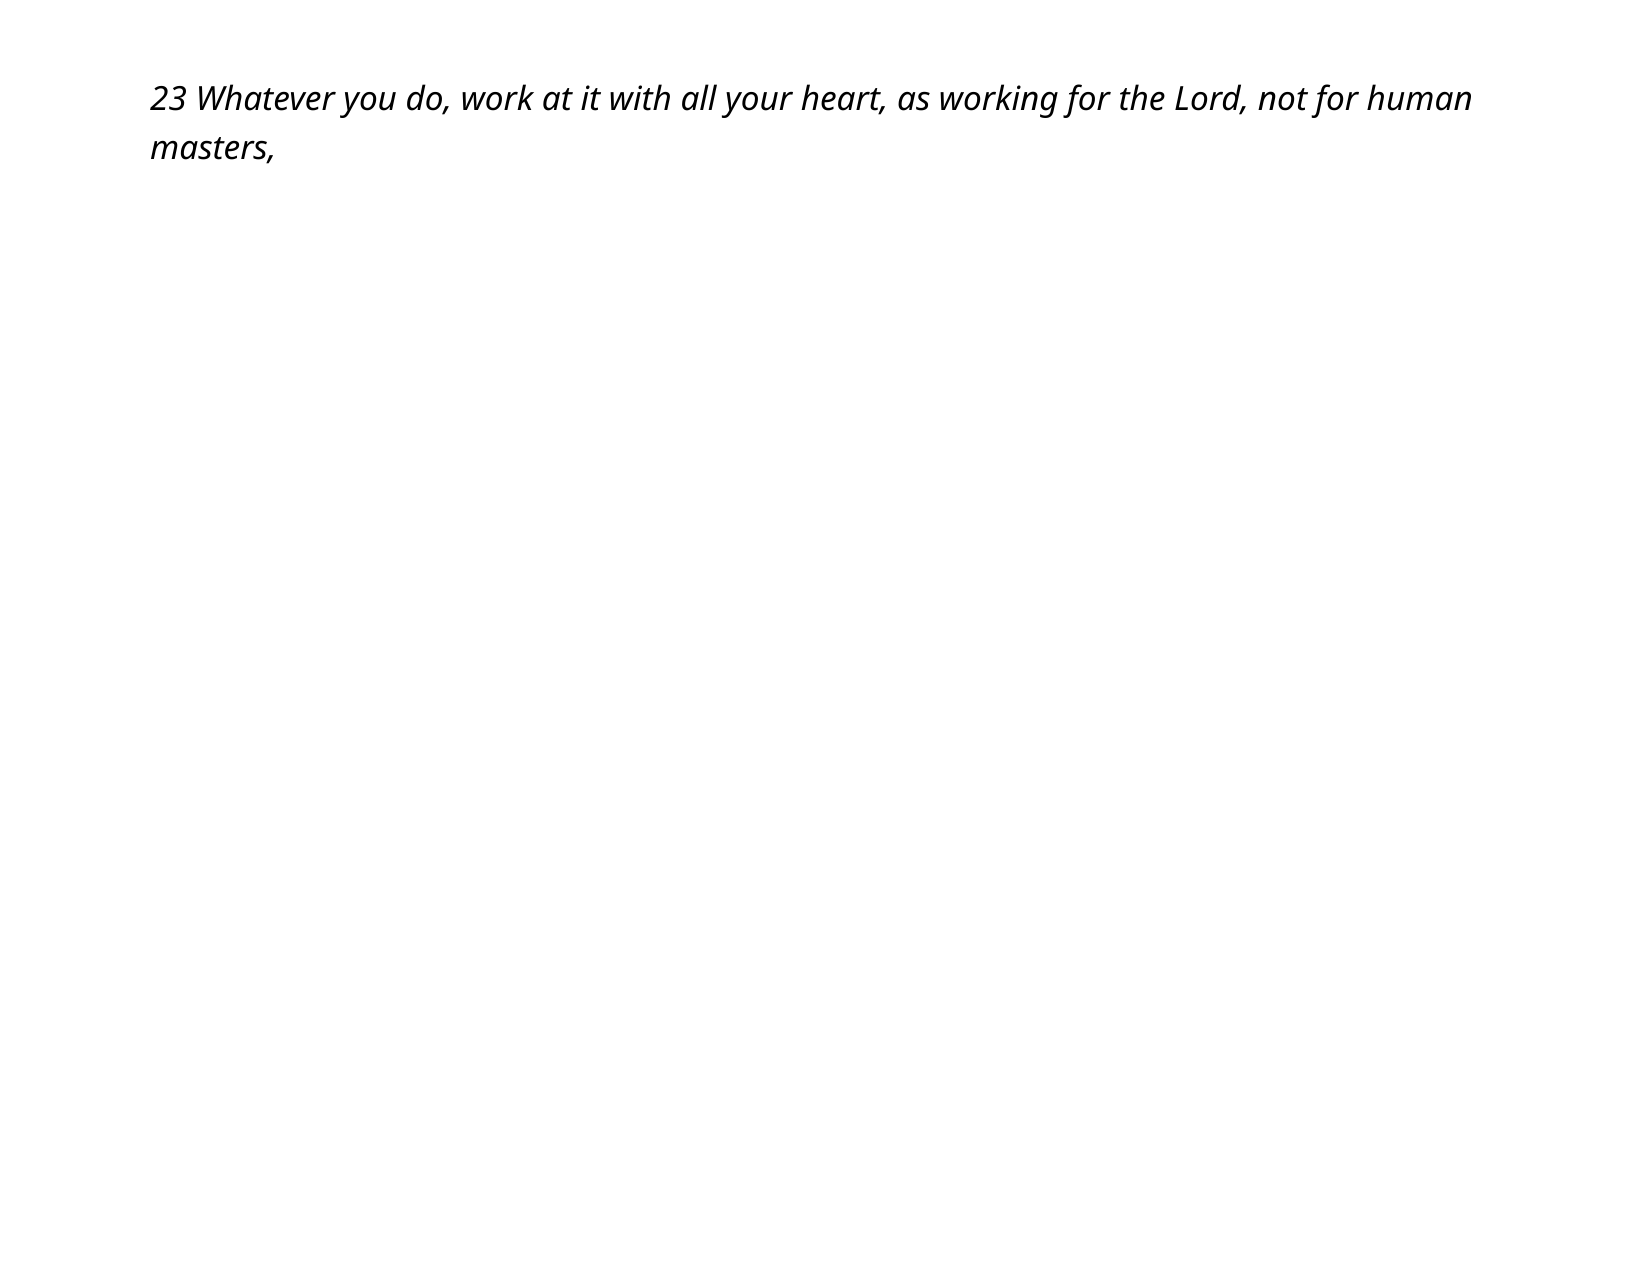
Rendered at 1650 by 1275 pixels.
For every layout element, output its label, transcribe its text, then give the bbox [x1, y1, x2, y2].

text 23 Whatever you do, work at it with all your heart, as working for the Lord, not for human masters, [150, 75, 1575, 169]
